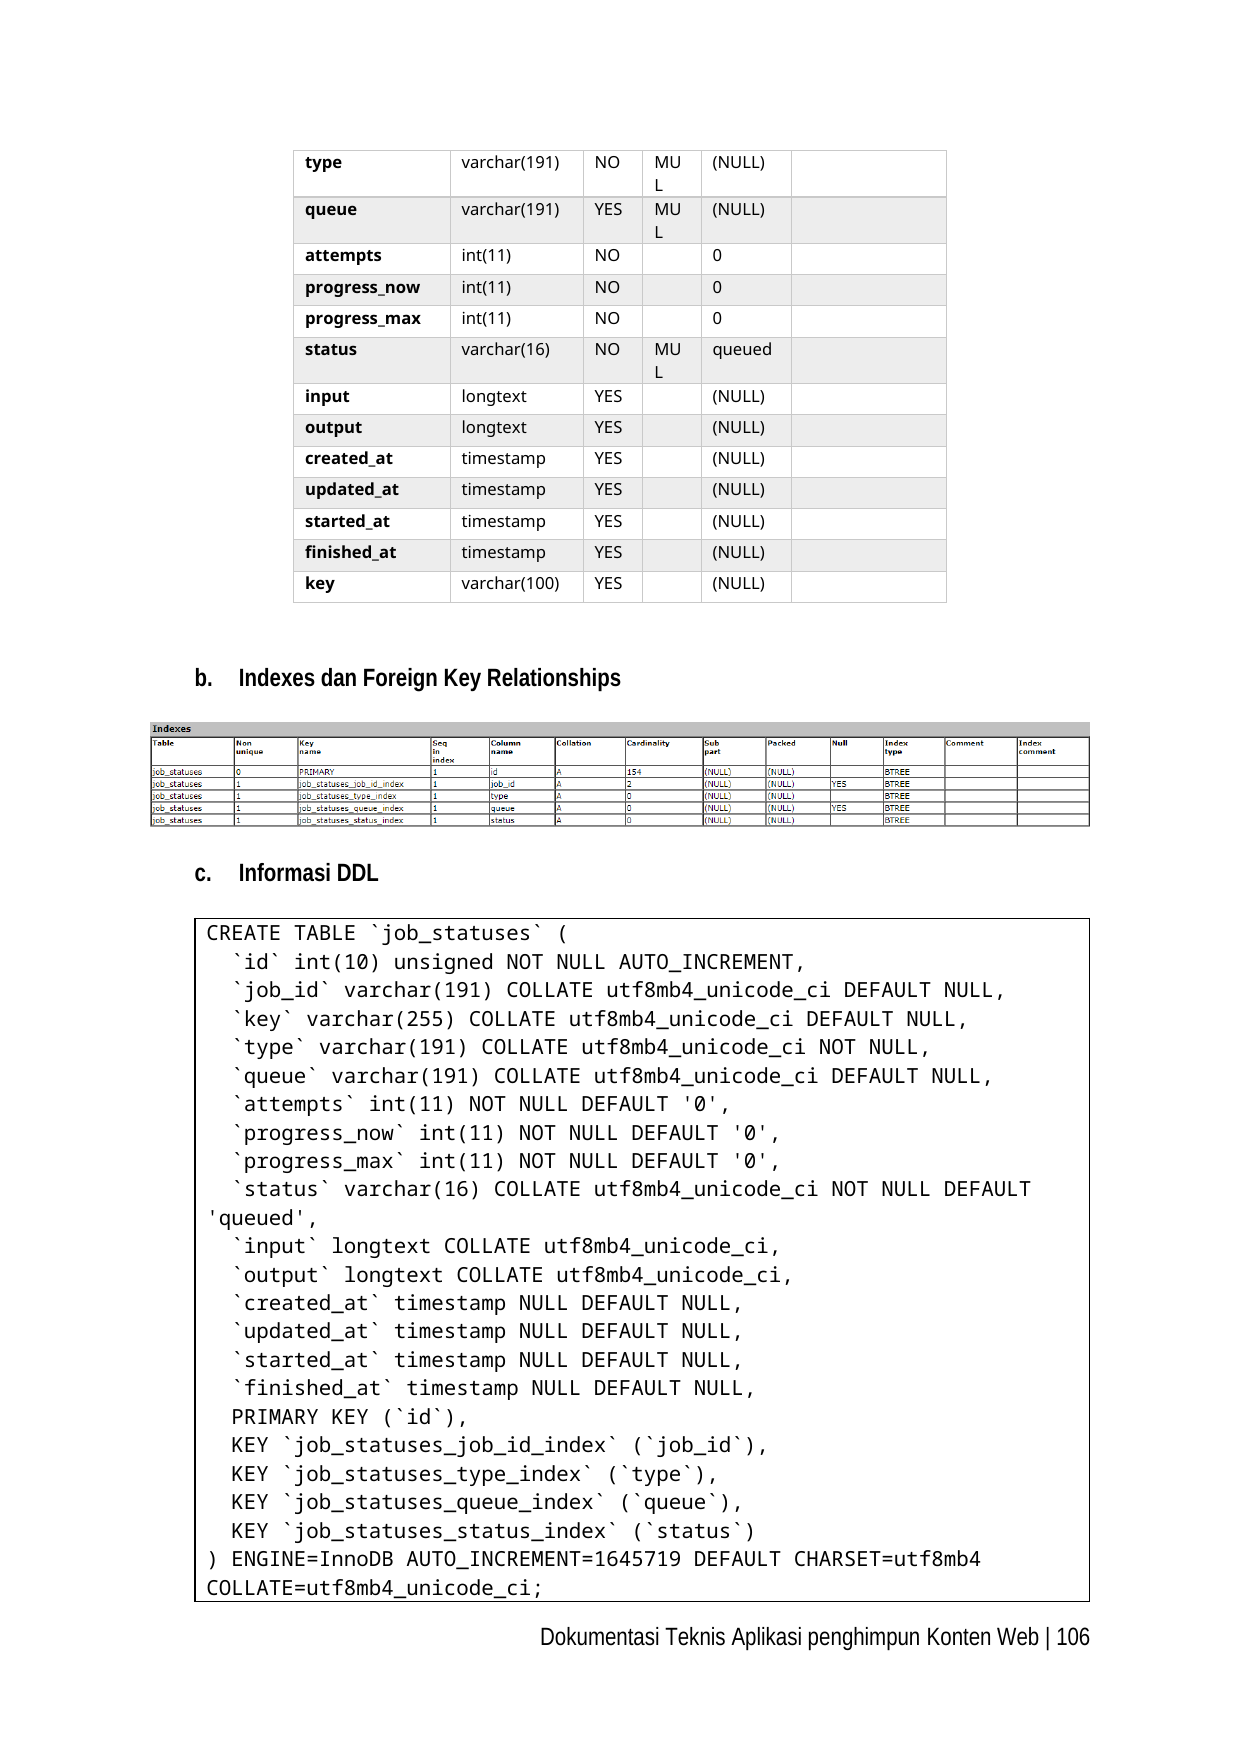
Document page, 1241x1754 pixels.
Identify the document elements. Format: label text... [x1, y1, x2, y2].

table_cell (NULL) [702, 151, 791, 196]
table_cell MUL [643, 338, 701, 383]
table_cell [792, 198, 946, 243]
table_cell varchar(191) [451, 198, 583, 243]
table_cell longtext [451, 384, 583, 414]
table_cell YES [584, 447, 642, 477]
table_cell [792, 447, 946, 477]
table_cell [643, 275, 701, 305]
table_cell int(11) [451, 275, 583, 305]
table_cell longtext [451, 415, 583, 446]
table_cell [792, 244, 946, 274]
table_cell [792, 384, 946, 414]
table_cell progress_now [294, 275, 450, 305]
table_cell [643, 478, 701, 508]
table_cell YES [584, 572, 642, 602]
list Indexes dan Foreign Key Relationships [194, 662, 1090, 691]
table_cell YES [584, 384, 642, 414]
table_cell finished_at [294, 540, 450, 571]
table_cell [792, 540, 946, 571]
table_cell [643, 572, 701, 602]
table_cell (NULL) [702, 509, 791, 539]
table_cell (NULL) [702, 572, 791, 602]
table_cell [792, 306, 946, 337]
table_cell output [294, 415, 450, 446]
table_cell [792, 275, 946, 305]
table_cell MUL [643, 198, 701, 243]
table_cell [792, 572, 946, 602]
table_cell timestamp [451, 447, 583, 477]
table_cell YES [584, 509, 642, 539]
table_cell int(11) [451, 244, 583, 274]
table_cell [792, 415, 946, 446]
table_cell timestamp [451, 478, 583, 508]
table_cell (NULL) [702, 540, 791, 571]
table_cell (NULL) [702, 478, 791, 508]
table_cell (NULL) [702, 384, 791, 414]
table_cell YES [584, 540, 642, 571]
table_cell [643, 384, 701, 414]
table_cell [792, 338, 946, 383]
table_cell YES [584, 415, 642, 446]
table_cell [643, 447, 701, 477]
table_cell progress_max [294, 306, 450, 337]
table_cell timestamp [451, 509, 583, 539]
table_cell (NULL) [702, 415, 791, 446]
table_cell queue [294, 198, 450, 243]
table_cell MUL [643, 151, 701, 196]
table_cell status [294, 338, 450, 383]
table_cell [792, 151, 946, 196]
table_cell (NULL) [702, 447, 791, 477]
table_cell YES [584, 478, 642, 508]
table_cell 0 [702, 306, 791, 337]
list Informasi DDL [194, 858, 1090, 887]
table_cell key [294, 572, 450, 602]
table_cell [792, 509, 946, 539]
table_cell timestamp [451, 540, 583, 571]
table_cell 0 [702, 244, 791, 274]
table_cell started_at [294, 509, 450, 539]
table_cell [643, 415, 701, 446]
table_cell varchar(100) [451, 572, 583, 602]
table_cell NO [584, 306, 642, 337]
table_cell 0 [702, 275, 791, 305]
table_cell input [294, 384, 450, 414]
table_cell NO [584, 151, 642, 196]
table_cell attempts [294, 244, 450, 274]
table_cell [792, 478, 946, 508]
table_cell YES [584, 198, 642, 243]
table_cell type [294, 151, 450, 196]
table_cell (NULL) [702, 198, 791, 243]
table_header CREATE TABLE `job_statuses` ( `id` int(10) unsigned NOT NULL AUTO_INCREMENT, `job_id` varchar(191) COLLATE utf8mb4_unicode_ci DEFAULT NULL, `key` varchar(255) COLLATE utf8mb4_unicode_ci DEFAULT NULL, `type` varchar(191) COLLATE utf8mb4_unicode_ci NOT NULL, `queue` varchar(191) COLLATE utf8mb4_unicode_ci DEFAULT NULL, `attempts` int(11) NOT NULL DEFAULT '0', `progress_now` int(11) NOT NULL DEFAULT '0', `progress_max` int(11) NOT NULL DEFAULT '0', `status` varchar(16) COLLATE utf8mb4_unicode_ci NOT NULL DEFAULT 'queued', `input` longtext COLLATE utf8mb4_unicode_ci, `output` longtext COLLATE utf8mb4_unicode_ci, `created_at` timestamp NULL DEFAULT NULL, `updated_at` timestamp NULL DEFAULT NULL, `started_at` timestamp NULL DEFAULT NULL, `finished_at` timestamp NULL DEFAULT NULL, PRIMARY KEY (`id`), KEY `job_statuses_job_id_index` (`job_id`), KEY `job_statuses_type_index` (`type`), KEY `job_statuses_queue_index` (`queue`), KEY `job_statuses_status_index` (`status`) ) ENGINE=InnoDB AUTO_INCREMENT=1645719 DEFAULT CHARSET=utf8mb4 COLLATE=utf8mb4_unicode_ci; [196, 919, 1089, 1601]
picture [150, 722, 1091, 827]
table_cell [643, 306, 701, 337]
table_cell NO [584, 275, 642, 305]
table_cell [643, 244, 701, 274]
table_cell varchar(191) [451, 151, 583, 196]
table_cell NO [584, 244, 642, 274]
table_cell [643, 540, 701, 571]
table_cell [643, 509, 701, 539]
table_cell queued [702, 338, 791, 383]
table_cell int(11) [451, 306, 583, 337]
table_cell created_at [294, 447, 450, 477]
table_cell varchar(16) [451, 338, 583, 383]
table_cell updated_at [294, 478, 450, 508]
table_cell NO [584, 338, 642, 383]
